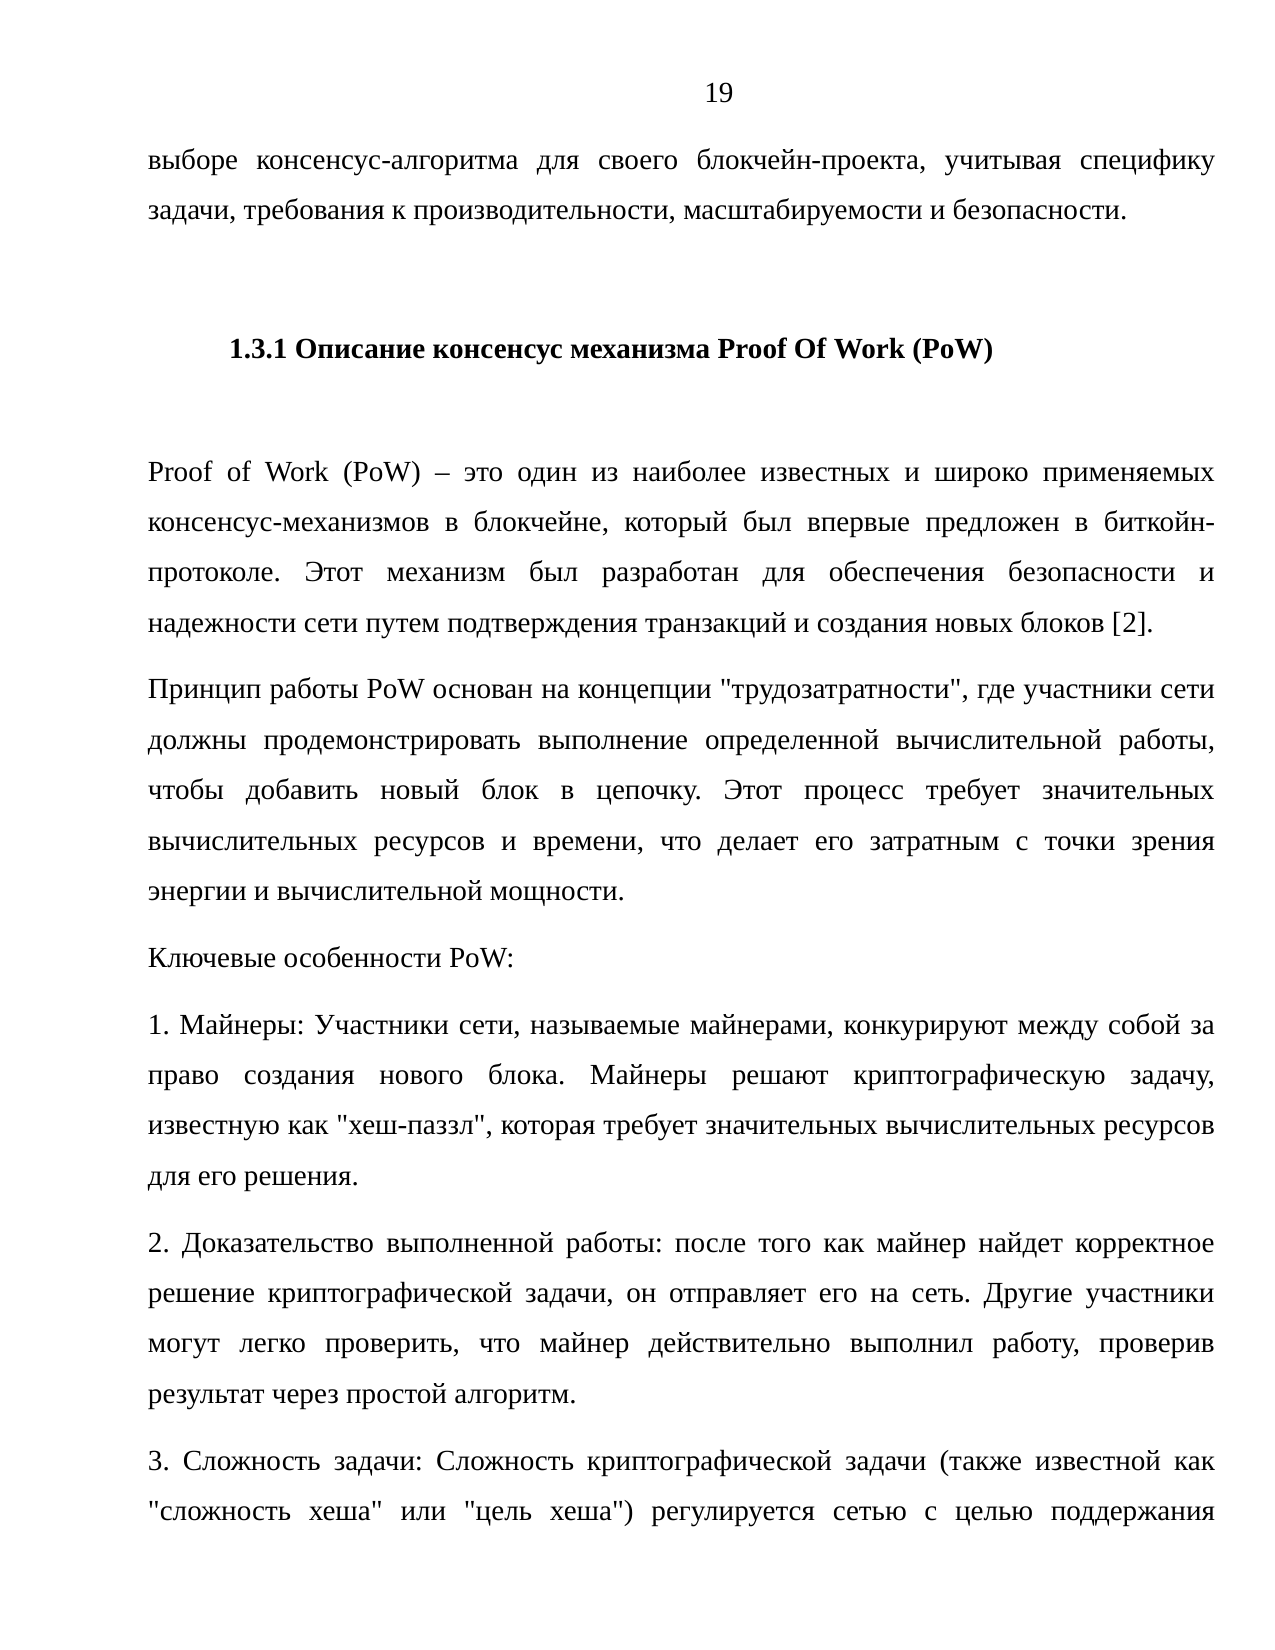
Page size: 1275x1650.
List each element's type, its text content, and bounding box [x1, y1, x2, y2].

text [148, 142, 1216, 226]
text 2. Доказательство выполненной работы: после того как майнер найдет корректное решение криптографической задачи, он отправляет его на сеть. Другие участники могут легко проверить, что майнер действительно выполнил работу, проверив результат через простой алгоритм. [148, 1225, 1216, 1409]
text 1. Майнеры: Участники сети, называемые майнерами, конкурируют между собой за право создания нового блока. Майнеры решают криптографическую задачу, известную как "хеш-паззл", которая требует значительных вычислительных ресурсов для его решения. [148, 1007, 1216, 1191]
text Ключевые особенности PoW: [148, 940, 1216, 973]
text Принцип работы PoW основан на концепции "трудозатратности", где участники сети должны продемонстрировать выполнение определенной вычислительной работы, чтобы добавить новый блок в цепочку. Этот процесс требует значительных вычислительных ресурсов и времени, что делает его затратным с точки зрения энергии и вычислительной мощности. [148, 672, 1216, 906]
text Proof of Work (PoW) – это один из наиболее известных и широко применяемых консенсус-механизмов в блокчейне, который был впервые предложен в биткойн-протоколе. Этот механизм был разработан для обеспечения безопасности и надежности сети путем подтверждения транзакций и создания новых блоков [2]. [148, 454, 1216, 638]
text 1.3.1 Описание консенсус механизма Proof Of Work (PoW) [222, 331, 1216, 365]
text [148, 1443, 1216, 1527]
